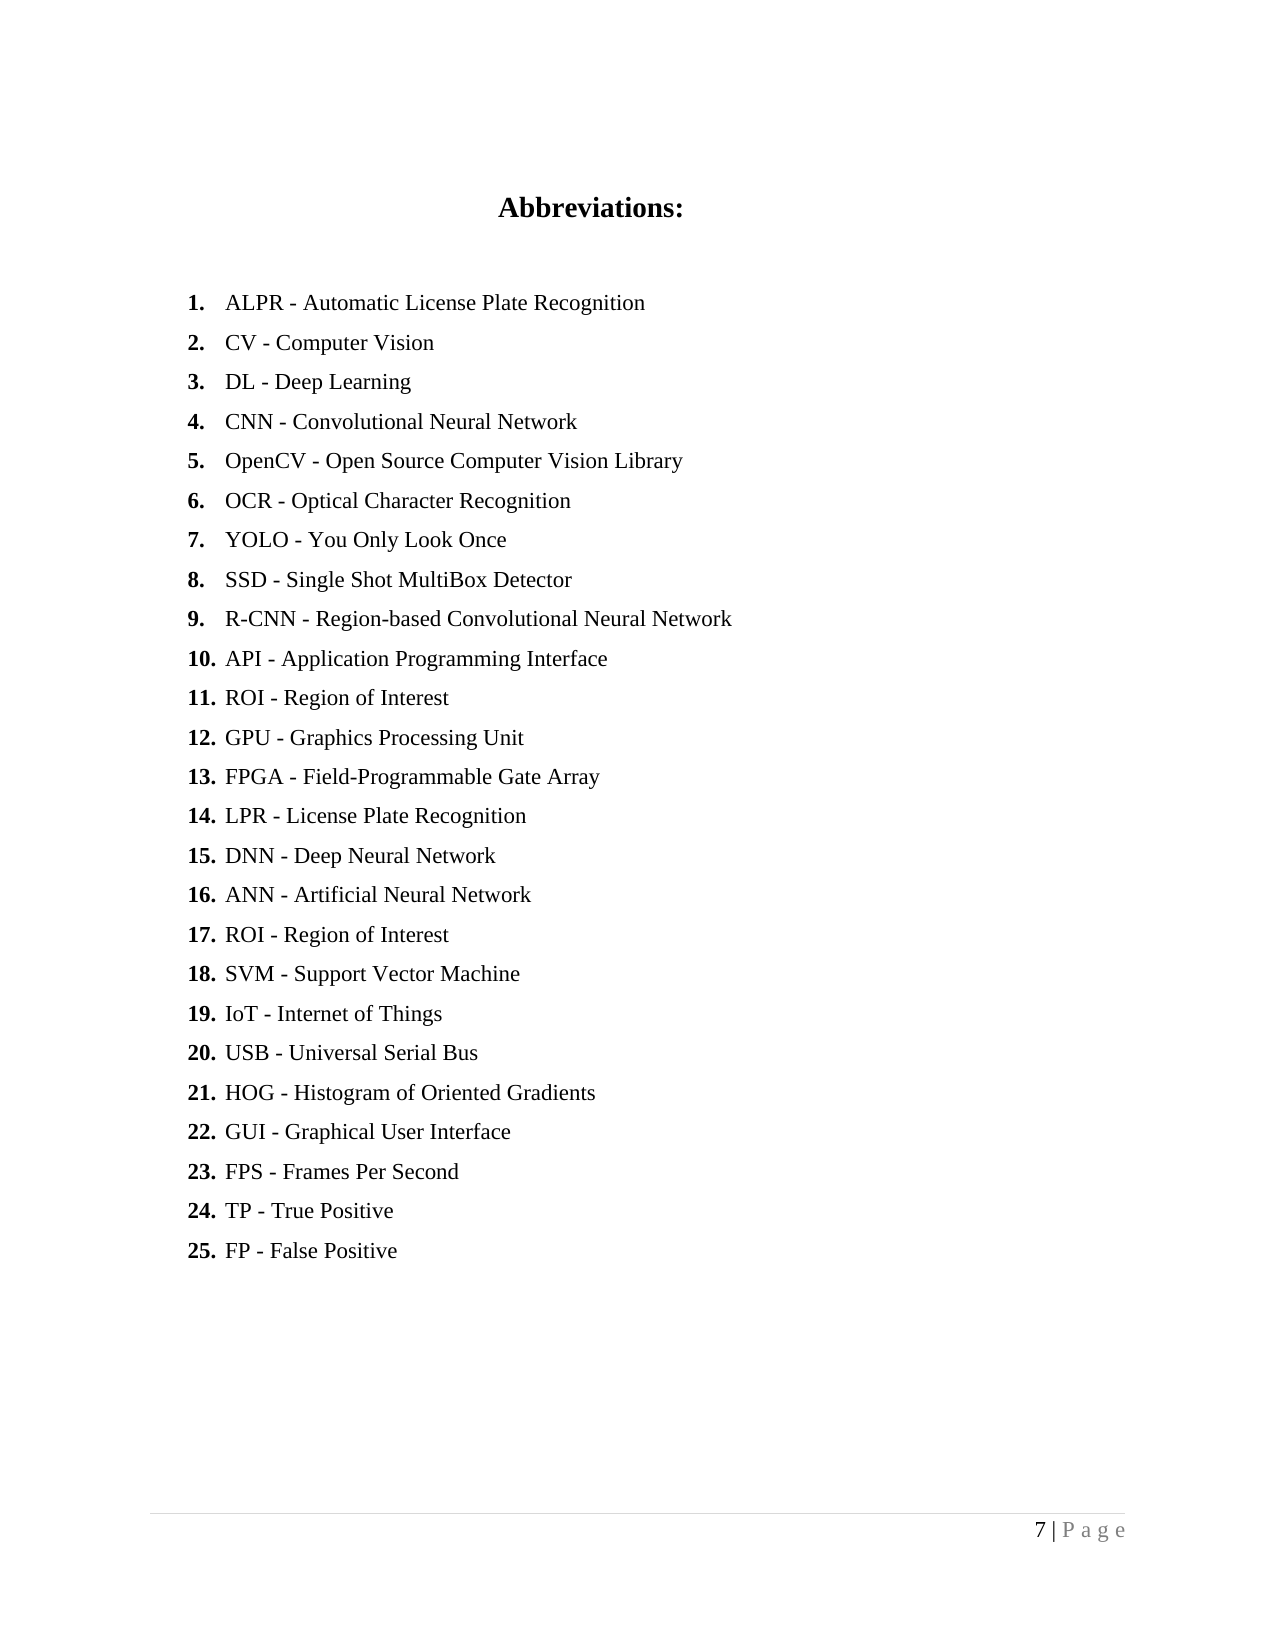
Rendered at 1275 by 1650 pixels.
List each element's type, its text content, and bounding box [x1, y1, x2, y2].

list HOG - Histogram of Oriented Gradients [187, 1079, 1125, 1105]
list OCR - Optical Character Recognition [187, 487, 1125, 513]
list R-CNN - Region-based Convolutional Neural Network [187, 605, 1125, 631]
list GUI - Graphical User Interface [187, 1118, 1125, 1145]
list FPS - Frames Per Second [187, 1158, 1125, 1184]
subtitle Abbreviations: [342, 190, 840, 223]
list TP - True Positive [187, 1197, 1125, 1224]
list FPGA - Field-Programmable Gate Array [187, 763, 1125, 789]
list GPU - Graphics Processing Unit [187, 723, 1125, 750]
list DL - Deep Learning [187, 368, 1125, 394]
list CV - Computer Vision [187, 329, 1125, 355]
list OpenCV - Open Source Computer Vision Library [187, 447, 1125, 473]
list SVM - Support Vector Machine [187, 960, 1125, 987]
list ROI - Region of Interest [187, 921, 1125, 947]
list SSD - Single Shot MultiBox Detector [187, 566, 1125, 592]
list DNN - Deep Neural Network [187, 842, 1125, 868]
list ROI - Region of Interest [187, 684, 1125, 710]
list USB - Universal Serial Bus [187, 1039, 1125, 1066]
list ANN - Artificial Neural Network [187, 881, 1125, 908]
list FP - False Positive [187, 1237, 1125, 1263]
list API - Application Programming Interface [187, 644, 1125, 671]
list YOLO - You Only Look Once [187, 526, 1125, 552]
list LPR - License Plate Recognition [187, 802, 1125, 829]
list CNN - Convolutional Neural Network [187, 408, 1125, 434]
list ALPR - Automatic License Plate Recognition [187, 289, 1125, 316]
list IoT - Internet of Things [187, 1000, 1125, 1026]
